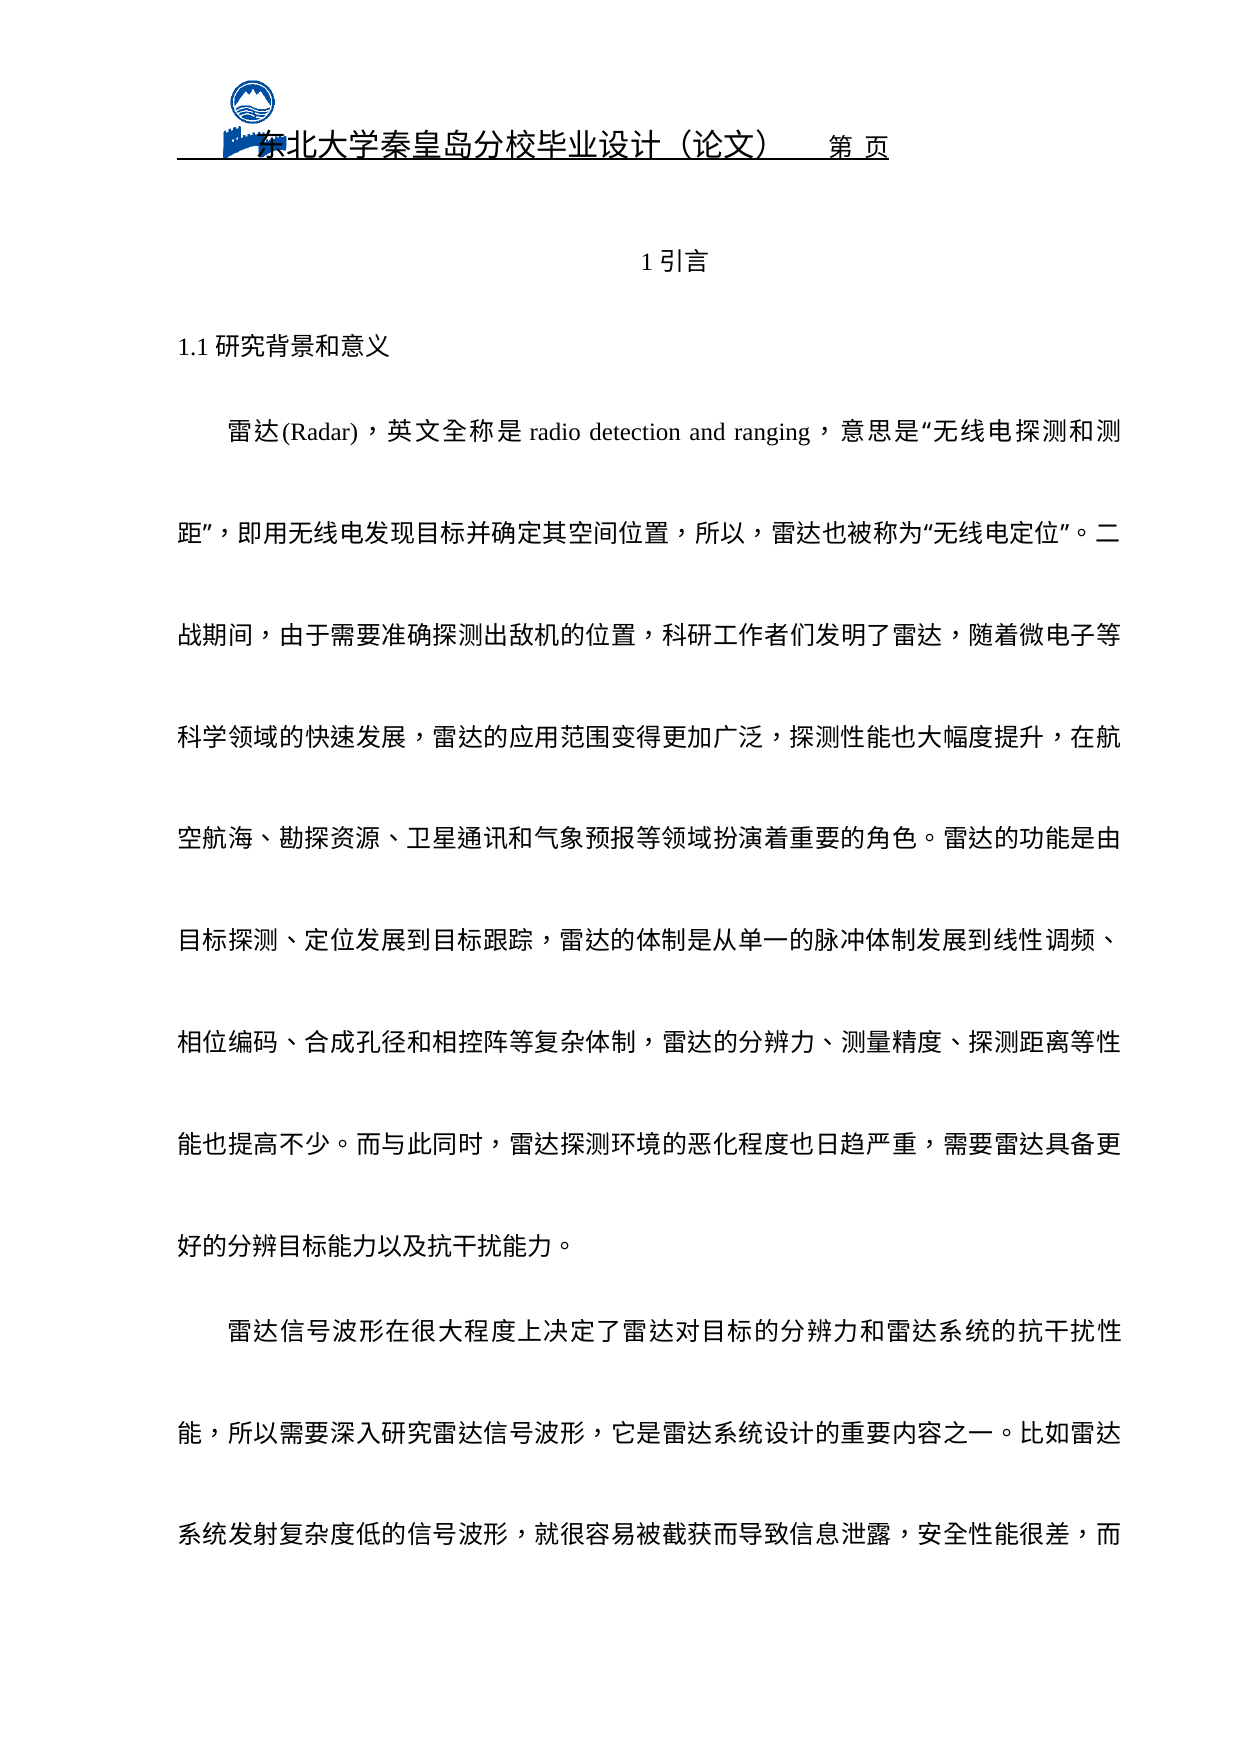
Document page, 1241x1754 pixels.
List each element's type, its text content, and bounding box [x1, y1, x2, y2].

picture [214, 79, 292, 158]
text 雷达(Radar)，英文全称是radio detection and ranging，意思是“无线电探测和测距”，即用无线电发现目标并确定其空间位置，所以，雷达也被称为“无线电定位”。二战期间，由于需要准确探测出敌机的位置，科研工作者们发明了雷达，随着微电子等科学领域的快速发展，雷达的应用范围变得更加广泛，探测性能也大幅度提升，在航空航海、勘探资源、卫星通讯和气象预报等领域扮演着重要的角色。雷达的功能是由目标探测、定位发展到目标跟踪，雷达的体制是从单一的脉冲体制发展到线性调频、相位编码、合成孔径和相控阵等复杂体制，雷达的分辨力、测量精度、探测距离等性能也提高不少。而与此同时，雷达探测环境的恶化程度也日趋严重，需要雷达具备更好的分辨目标能力以及抗干扰能力。 [177, 397, 1122, 1279]
text 1.1 研究背景和意义 [177, 312, 1122, 380]
text 1 引言 [177, 227, 1122, 295]
